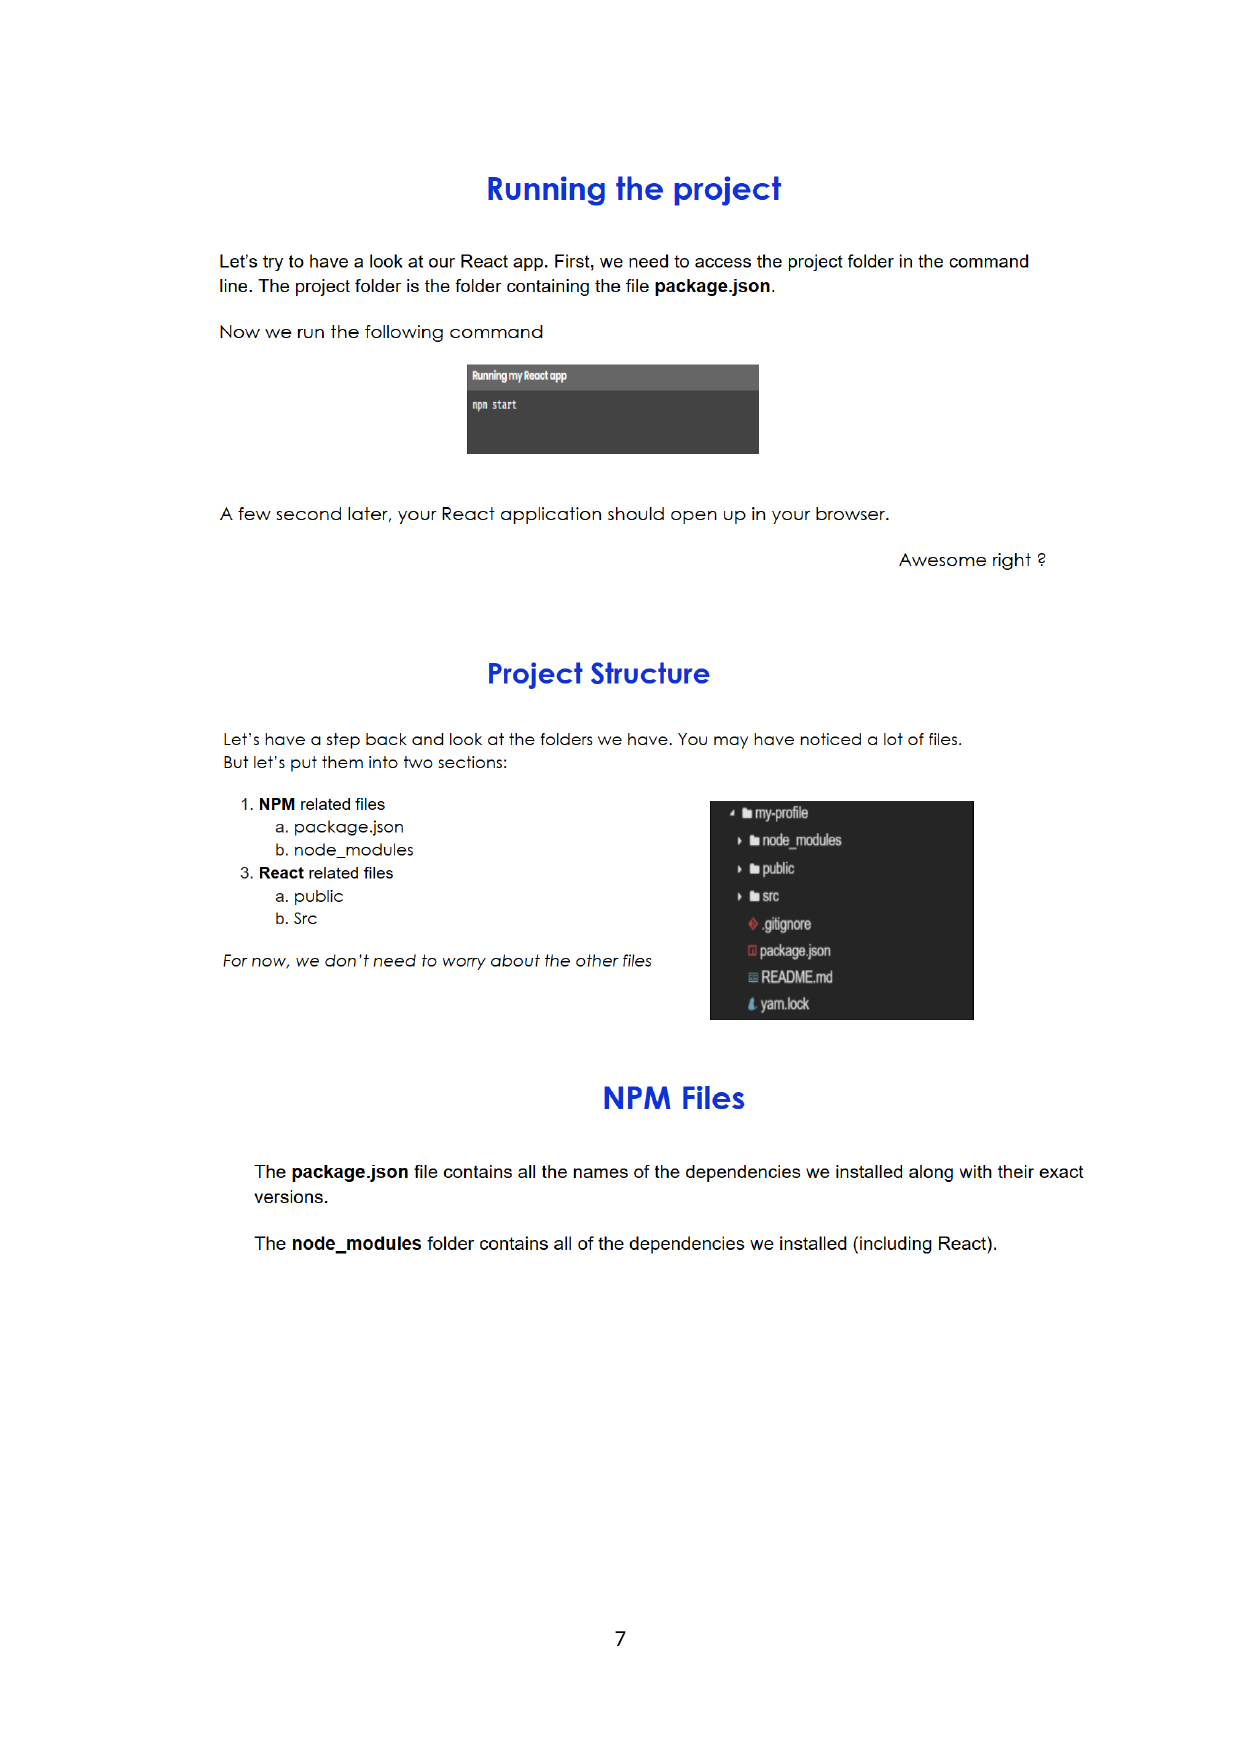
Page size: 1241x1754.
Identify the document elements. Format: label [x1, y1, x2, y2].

picture [147, 147, 1075, 583]
picture [147, 648, 1062, 1049]
picture [147, 1067, 1181, 1313]
